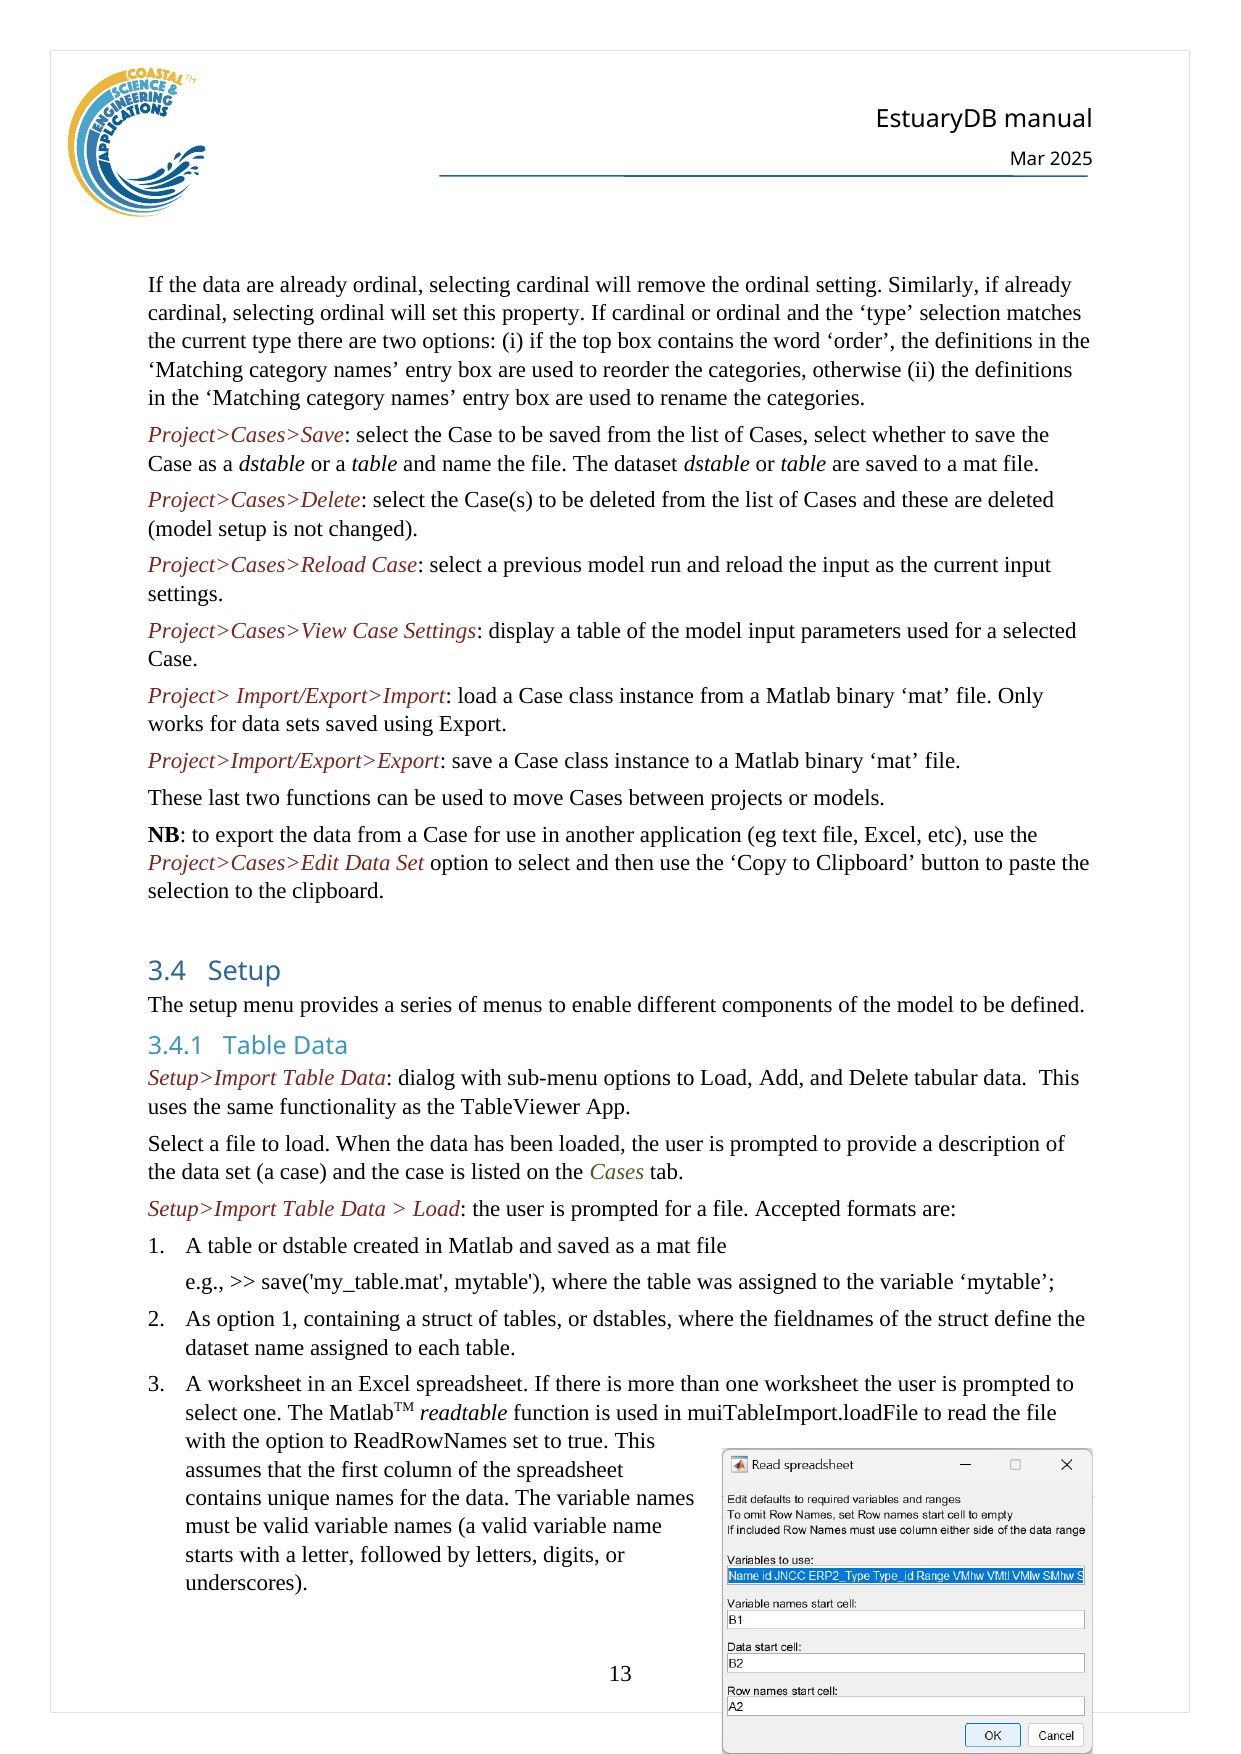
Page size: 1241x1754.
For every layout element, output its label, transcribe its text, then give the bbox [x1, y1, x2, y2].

text Project>Cases>Delete: select the Case(s) to be deleted from the list of Cases and these are deleted (model setup is not changed). [148, 486, 1093, 541]
text Project> Import/Export>Import: load a Case class instance from a Matlab binary ‘mat’ file. Only works for data sets saved using Export. [148, 682, 1093, 737]
text Setup>Import Table Data: dialog with sub-menu options to Load, Add, and Delete tabular data. This uses the same functionality as the TableViewer App. [148, 1064, 1093, 1119]
text Setup>Import Table Data > Load: the user is prompted for a file. Accepted formats are: [148, 1195, 1093, 1221]
text NB: to export the data from a Case for use in another application (eg text file, Excel, etc), use the Project>Cases>Edit Data Set option to select and then use the ‘Copy to Clipboard’ button to paste the selection to the clipboard. [148, 821, 1093, 904]
picture [721, 1448, 1093, 1754]
list A worksheet in an Excel spreadsheet. If there is more than one worksheet the user is prompted to select one. The MatlabTM readtable function is used in muiTableImport.loadFile to read the file with the option to ReadRowNames set to true. This assumes that the first column of the spreadsheet contains unique names for the data. The variable names must be valid variable names (a valid variable name starts with a letter, followed by letters, digits, or underscores). [148, 1370, 1093, 1596]
list As option 1, containing a struct of tables, or dstables, where the fieldnames of the struct define the dataset name assigned to each table. [148, 1305, 1093, 1360]
list A table or dstable created in Matlab and saved as a mat file [148, 1232, 1093, 1258]
text If the data are already ordinal, selecting cardinal will remove the ordinal setting. Similarly, if already cardinal, selecting ordinal will set this property. If cardinal or ordinal and the ‘type’ selection matches the current type there are two options: (i) if the top box contains the word ‘order’, the definitions in the ‘Matching category names’ entry box are used to reorder the categories, otherwise (ii) the definitions in the ‘Matching category names’ entry box are used to rename the categories. [148, 271, 1093, 411]
subtitle Table Data [148, 1028, 1093, 1062]
text Project>Import/Export>Export: save a Case class instance to a Matlab binary ‘mat’ file. [148, 747, 1093, 773]
text Project>Cases>View Case Settings: display a table of the model input parameters used for a selected Case. [148, 617, 1093, 672]
text These last two functions can be used to move Cases between projects or models. [148, 784, 1093, 810]
text Project>Cases>Save: select the Case to be saved from the list of Cases, select whether to save the Case as a dstable or a table and name the file. The dataset dstable or table are saved to a mat file. [148, 421, 1093, 476]
subtitle Setup [148, 951, 1093, 988]
text Project>Cases>Reload Case: select a previous model run and reload the input as the current input settings. [148, 552, 1093, 606]
text e.g., >> save('my_table.mat', mytable'), where the table was assigned to the variable ‘mytable’; [185, 1268, 1093, 1295]
text Select a file to load. When the data has been loaded, the user is prompted to provide a description of the data set (a case) and the case is listed on the Cases tab. [148, 1130, 1093, 1184]
text The setup menu provides a series of menus to enable different components of the model to be defined. [148, 991, 1093, 1017]
